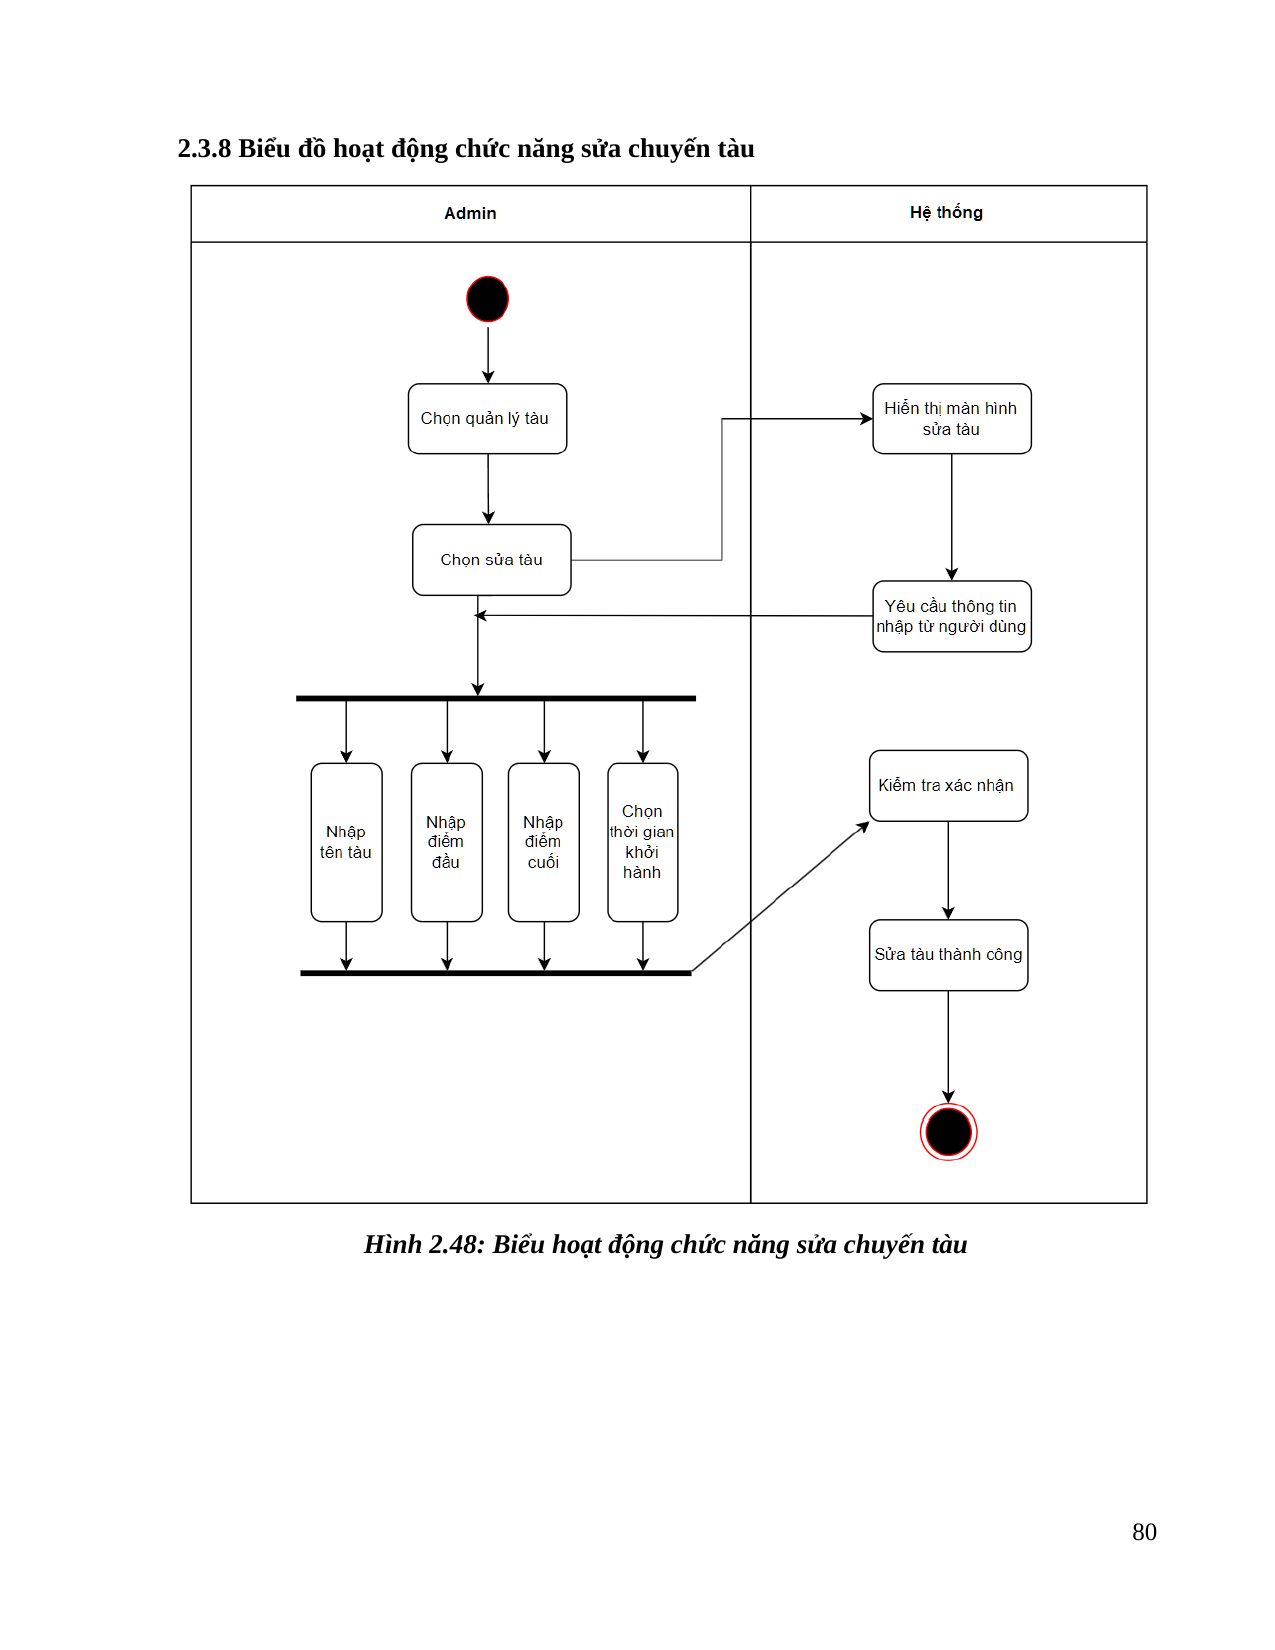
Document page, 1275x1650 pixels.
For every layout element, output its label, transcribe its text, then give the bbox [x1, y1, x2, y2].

subtitle 2.3.8 Biểu đồ hoạt động chức năng sửa chuyến tàu [177, 132, 1157, 164]
text Hình 2.48: Biểu hoạt động chức năng sửa chuyến tàu [177, 1229, 1157, 1260]
picture [177, 179, 1157, 1214]
